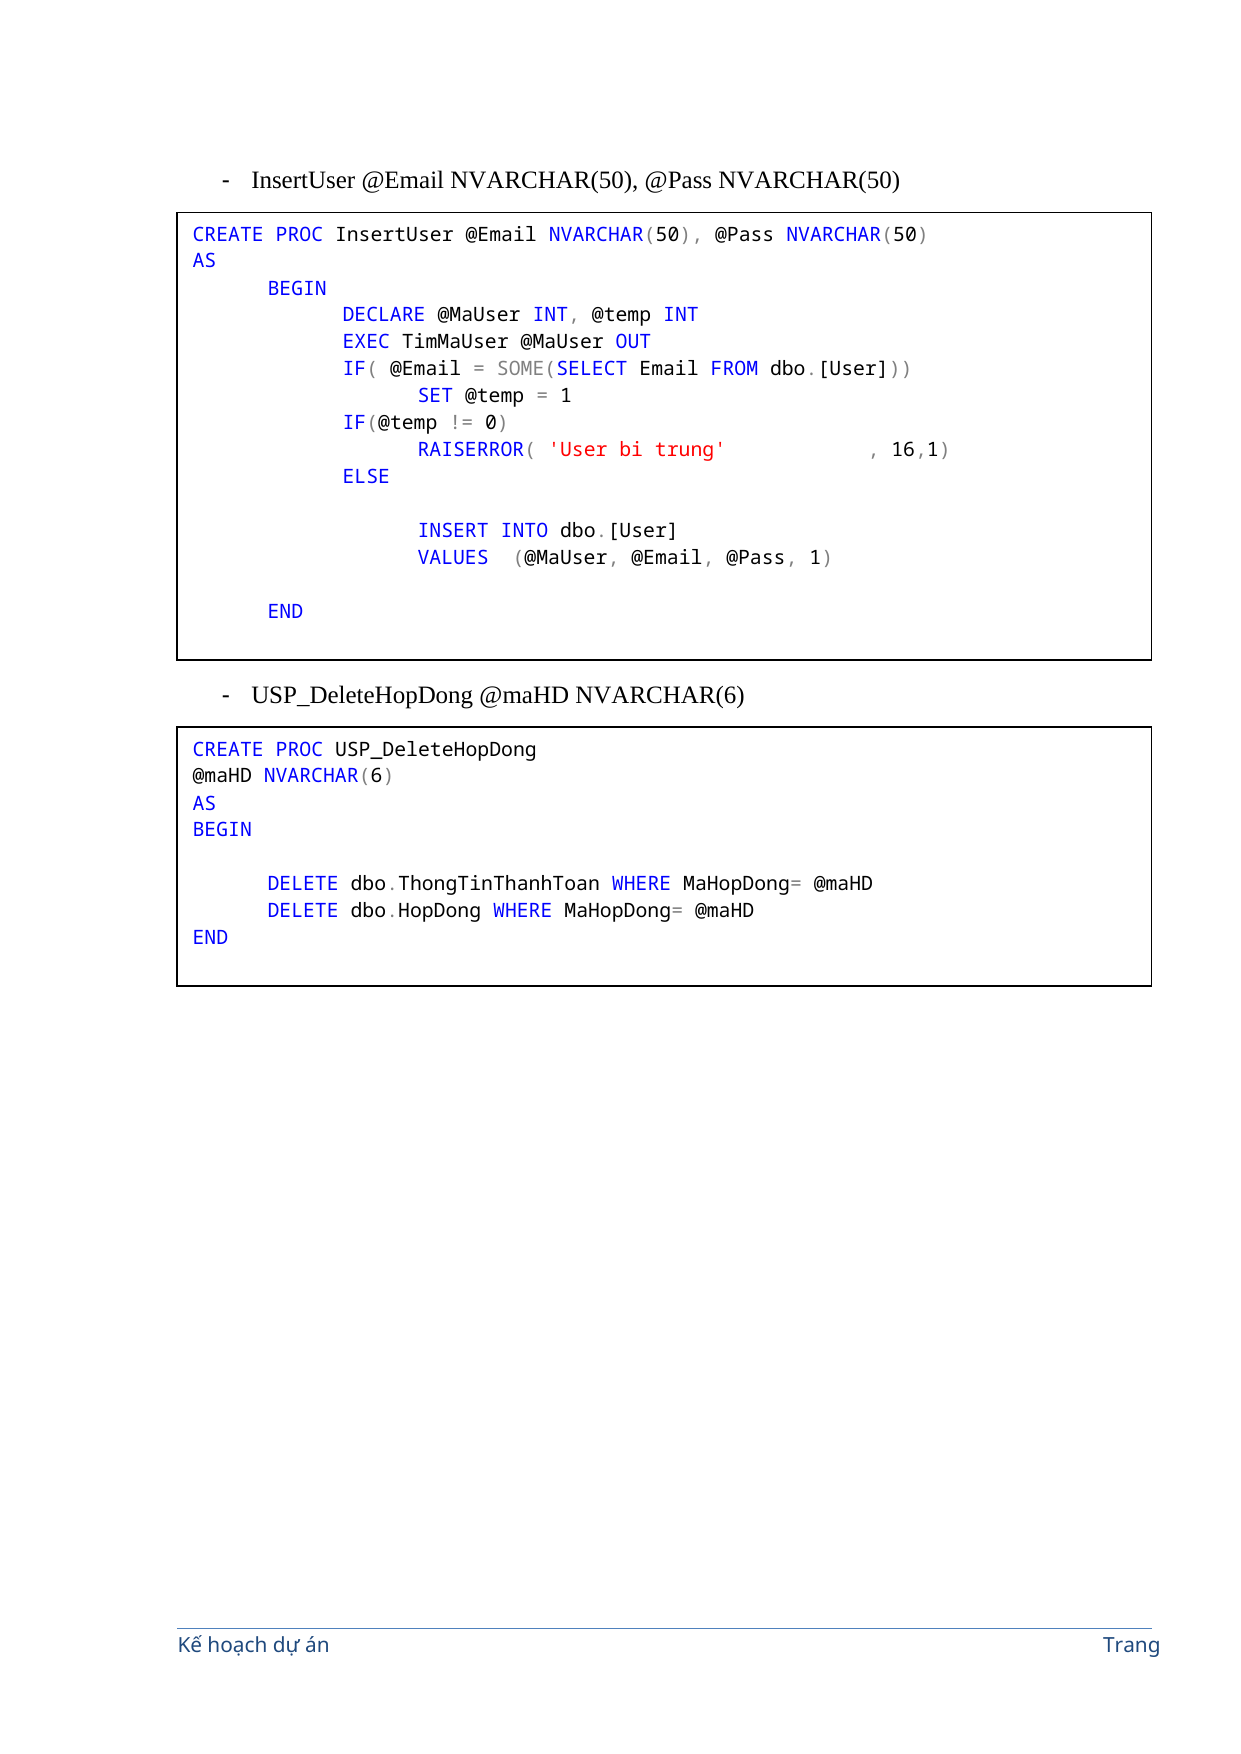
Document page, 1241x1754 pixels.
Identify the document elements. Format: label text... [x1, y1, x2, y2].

list InsertUser @Email NVARCHAR(50), @Pass NVARCHAR(50) [222, 161, 1152, 195]
list USP_DeleteHopDong @maHD NVARCHAR(6) [222, 676, 1152, 710]
